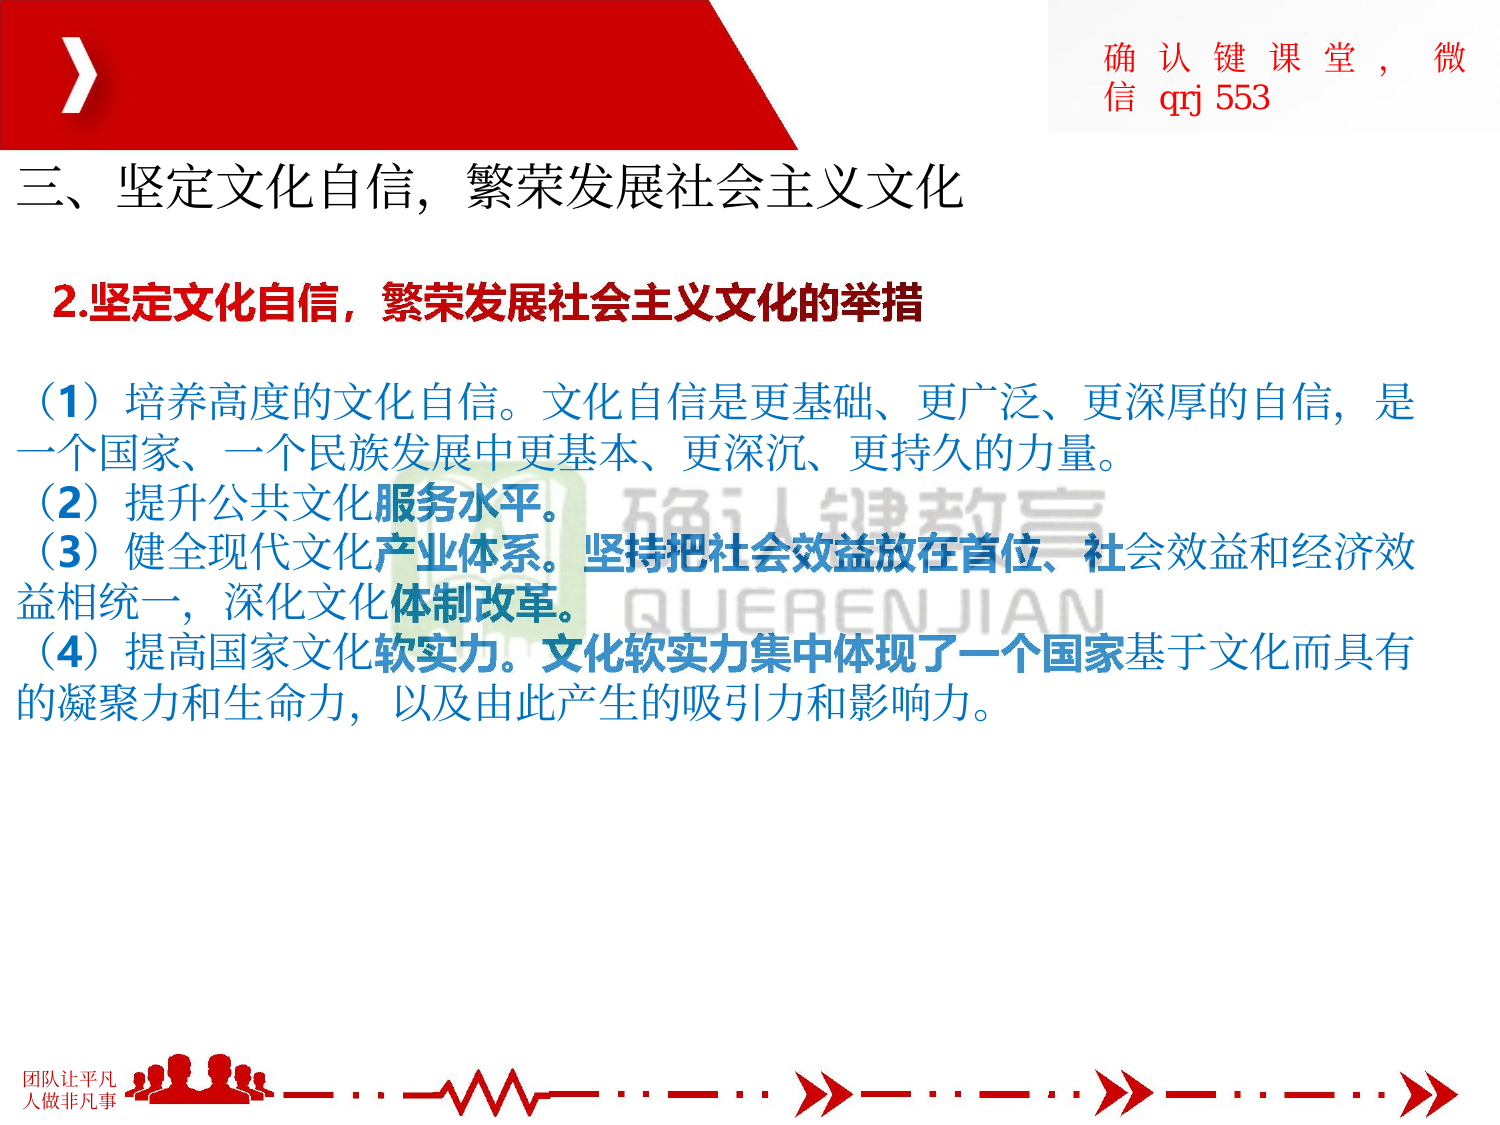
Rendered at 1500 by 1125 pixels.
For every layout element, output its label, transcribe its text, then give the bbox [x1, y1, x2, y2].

text 的凝聚力和生命力，以及由此产生的吸引力和影响力。 [15, 678, 1042, 728]
text （4）提高国家文化 [15, 623, 1042, 678]
text （2）提升公共文化 [15, 478, 1444, 528]
text 一个国家、一个民族发展中更基本、更深沉、更持久的力量。 [15, 428, 1444, 478]
text 人做非凡事 [23, 1094, 142, 1113]
text 会效益和经济效 [1124, 523, 1442, 578]
text 三、坚定文化自信，繁荣发展社会主义文化 [15, 152, 990, 218]
text 确 认 键 课 堂 ， 微 信 qrj 553 [1104, 40, 1500, 117]
text 团队让平凡 [23, 1071, 142, 1090]
picture [0, 0, 1500, 1125]
text 益相统一，深化文化 [15, 573, 416, 623]
text （1）培养高度的文化自信。文化自信是更基础、更广泛、更深厚的自信，是 [15, 373, 1444, 428]
text （3）健全现代文化 [15, 523, 400, 573]
text 基于文化而具有 [1124, 623, 1442, 678]
